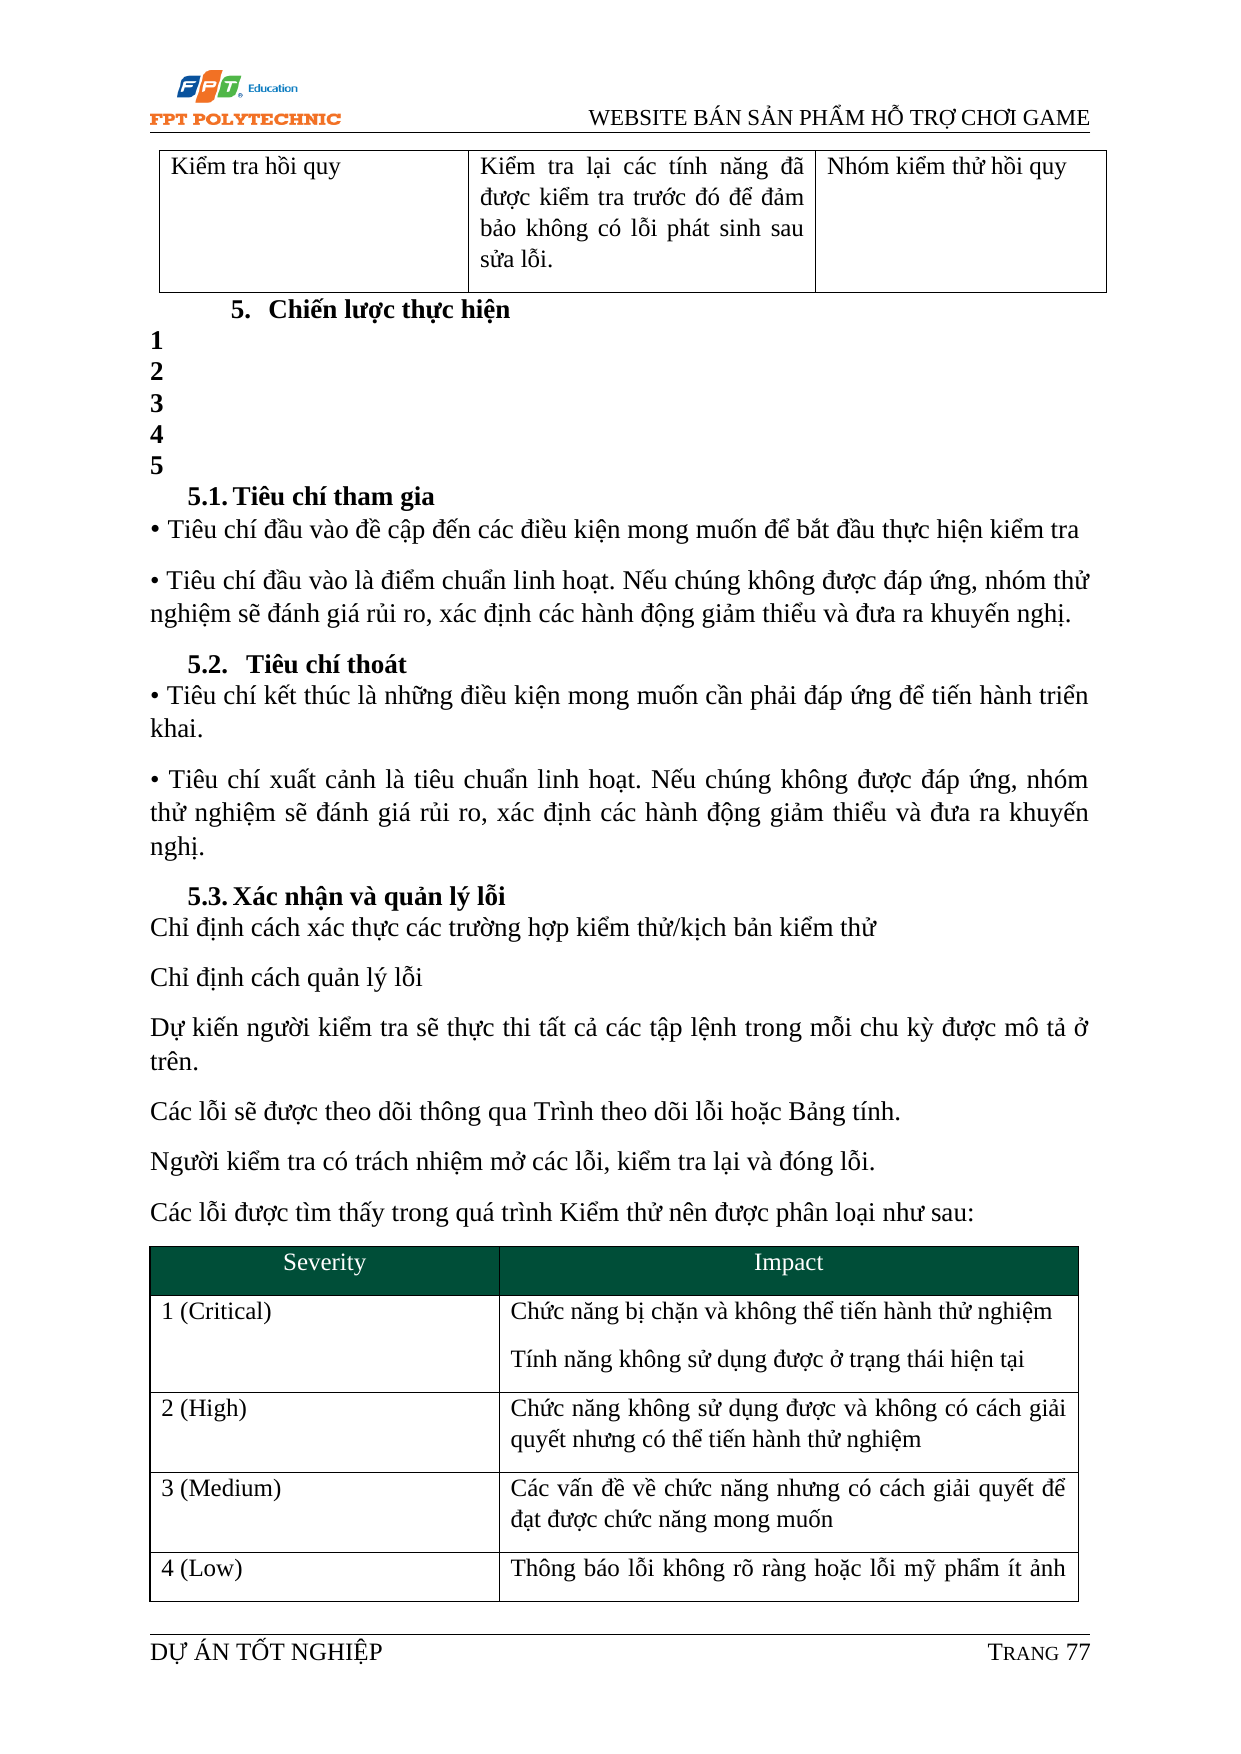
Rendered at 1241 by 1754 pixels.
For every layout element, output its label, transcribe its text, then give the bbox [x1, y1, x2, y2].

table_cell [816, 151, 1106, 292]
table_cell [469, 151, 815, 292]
text Các lỗi được tìm thấy trong quá trình Kiểm thử nên được phân loại như sau: [150, 1196, 1090, 1227]
text Các lỗi sẽ được theo dõi thông qua Trình theo dõi lỗi hoặc Bảng tính. [150, 1095, 1090, 1126]
text • Tiêu chí kết thúc là những điều kiện mong muốn cần phải đáp ứng để tiến hành triển khai. [150, 679, 1090, 744]
list Xác nhận và quản lý lỗi [187, 880, 1090, 911]
text Chỉ định cách xác thực các trường hợp kiểm thử/kịch bản kiểm thử [150, 911, 1090, 942]
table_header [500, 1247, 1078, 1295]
picture [150, 70, 343, 125]
list Tiêu chí thoát [187, 648, 1090, 679]
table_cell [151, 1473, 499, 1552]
text Người kiểm tra có trách nhiệm mở các lỗi, kiểm tra lại và đóng lỗi. [150, 1146, 1090, 1177]
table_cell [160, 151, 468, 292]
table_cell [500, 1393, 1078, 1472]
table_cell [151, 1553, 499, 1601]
text • Tiêu chí đầu vào đề cập đến các điều kiện mong muốn để bắt đầu thực hiện kiểm tra [150, 511, 1090, 545]
text Dự kiến người kiểm tra sẽ thực thi tất cả các tập lệnh trong mỗi chu kỳ được mô tả ở trên. [150, 1012, 1090, 1076]
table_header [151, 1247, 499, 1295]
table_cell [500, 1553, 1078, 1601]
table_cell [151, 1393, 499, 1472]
list Chiến lược thực hiện [231, 293, 1090, 324]
text • Tiêu chí đầu vào là điểm chuẩn linh hoạt. Nếu chúng không được đáp ứng, nhóm thử nghiệm sẽ đánh giá rủi ro, xác định các hành động giảm thiểu và đưa ra khuyến nghị. [150, 564, 1090, 629]
text • Tiêu chí xuất cảnh là tiêu chuẩn linh hoạt. Nếu chúng không được đáp ứng, nhóm thử nghiệm sẽ đánh giá rủi ro, xác định các hành động giảm thiểu và đưa ra khuyến nghị. [150, 763, 1090, 861]
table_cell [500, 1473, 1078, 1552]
list Tiêu chí tham gia [187, 480, 1090, 511]
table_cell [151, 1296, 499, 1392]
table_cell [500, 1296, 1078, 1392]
text Chỉ định cách quản lý lỗi [150, 961, 1090, 992]
